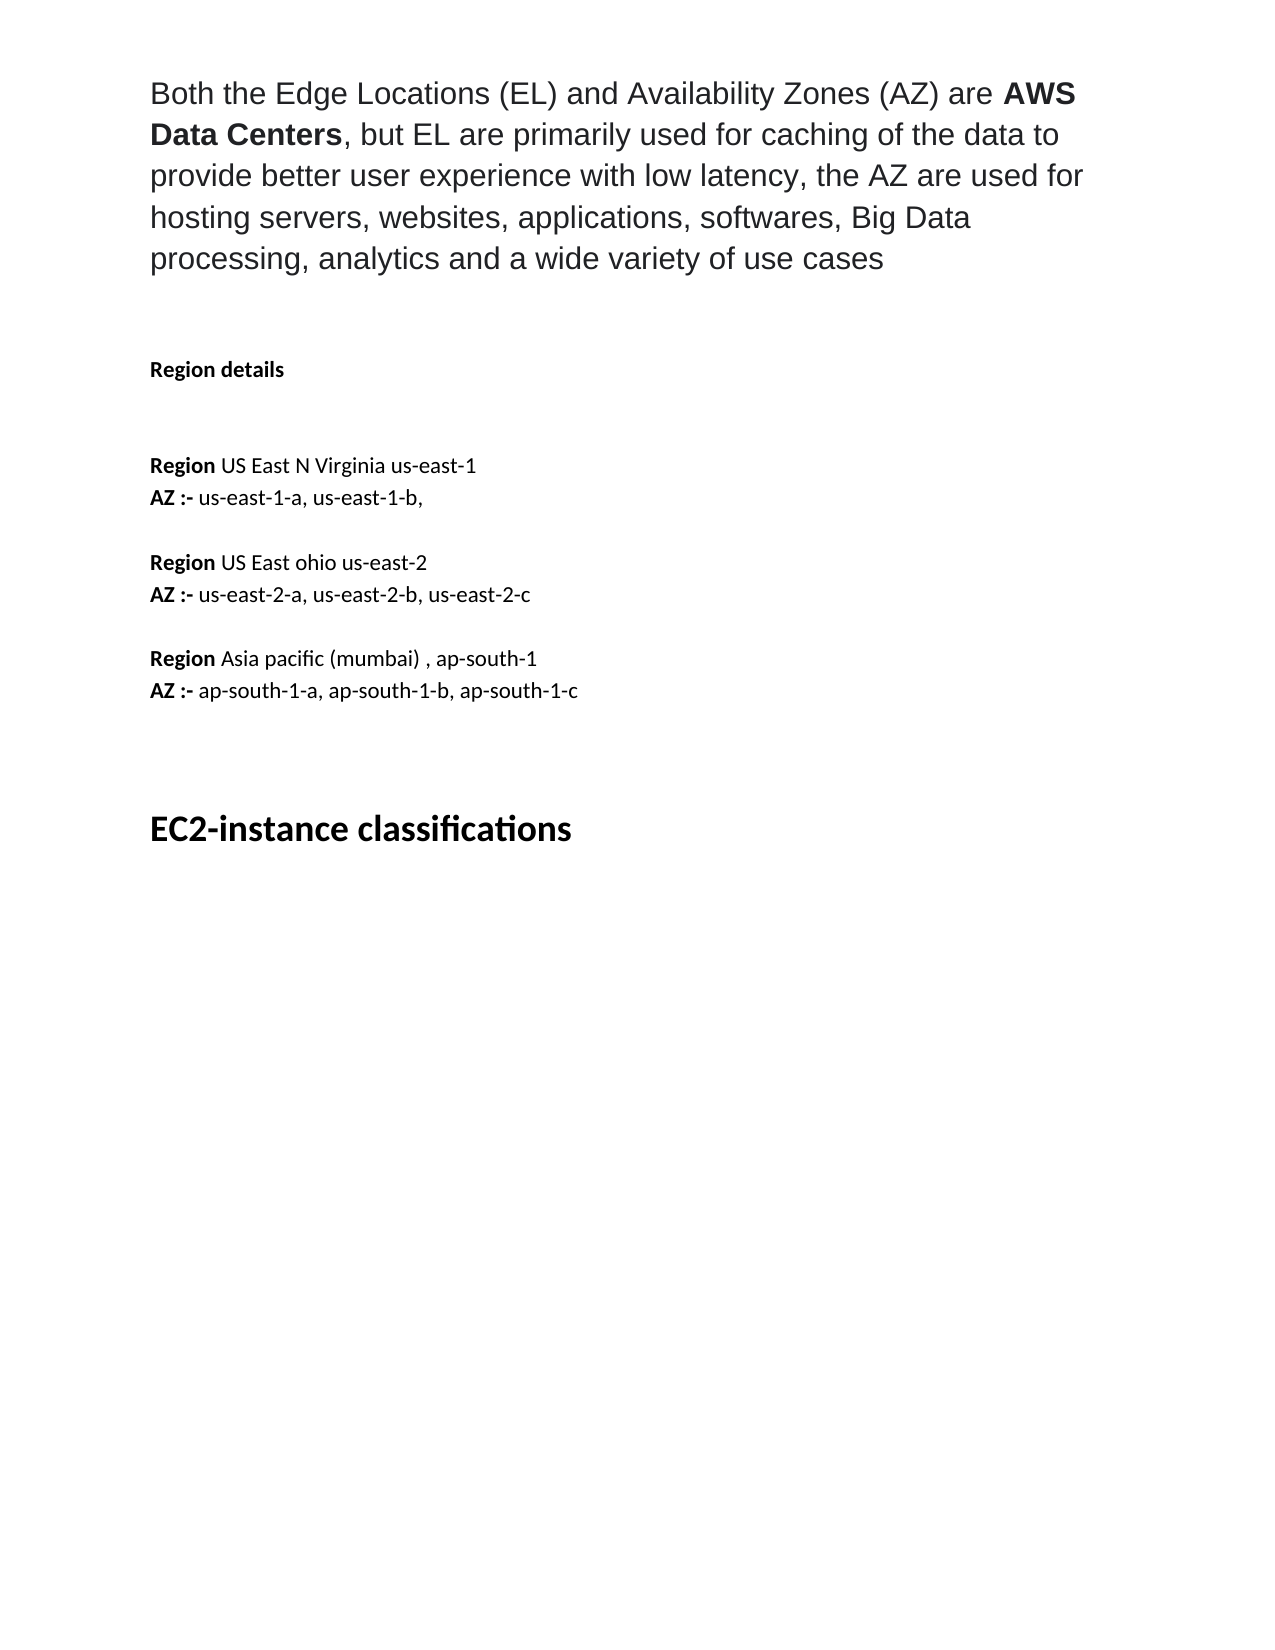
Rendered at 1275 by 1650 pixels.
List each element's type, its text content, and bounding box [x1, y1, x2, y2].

text Region details [150, 355, 1125, 383]
text Region Asia pacific (mumbai) , ap-south-1 [150, 644, 1125, 672]
text AZ :- ap-south-1-a, ap-south-1-b, ap-south-1-c [150, 677, 1125, 704]
text Region US East ohio us-east-2 [150, 548, 1125, 576]
text Both the Edge Locations (EL) and Availability Zones (AZ) are AWS Data Centers, but EL are primarily used for caching of the data to provide better user experience with low latency, the AZ are used for hosting servers, websites, applications, softwares, Big Data processing, analytics and a wide variety of use cases [150, 75, 1125, 276]
text Region US East N Virginia us-east-1 [150, 451, 1125, 479]
text AZ :- us-east-2-a, us-east-2-b, us-east-2-c [150, 580, 1125, 608]
text AZ :- us-east-1-a, us-east-1-b, [150, 483, 1125, 511]
text EC2-instance classifications [150, 805, 1125, 851]
